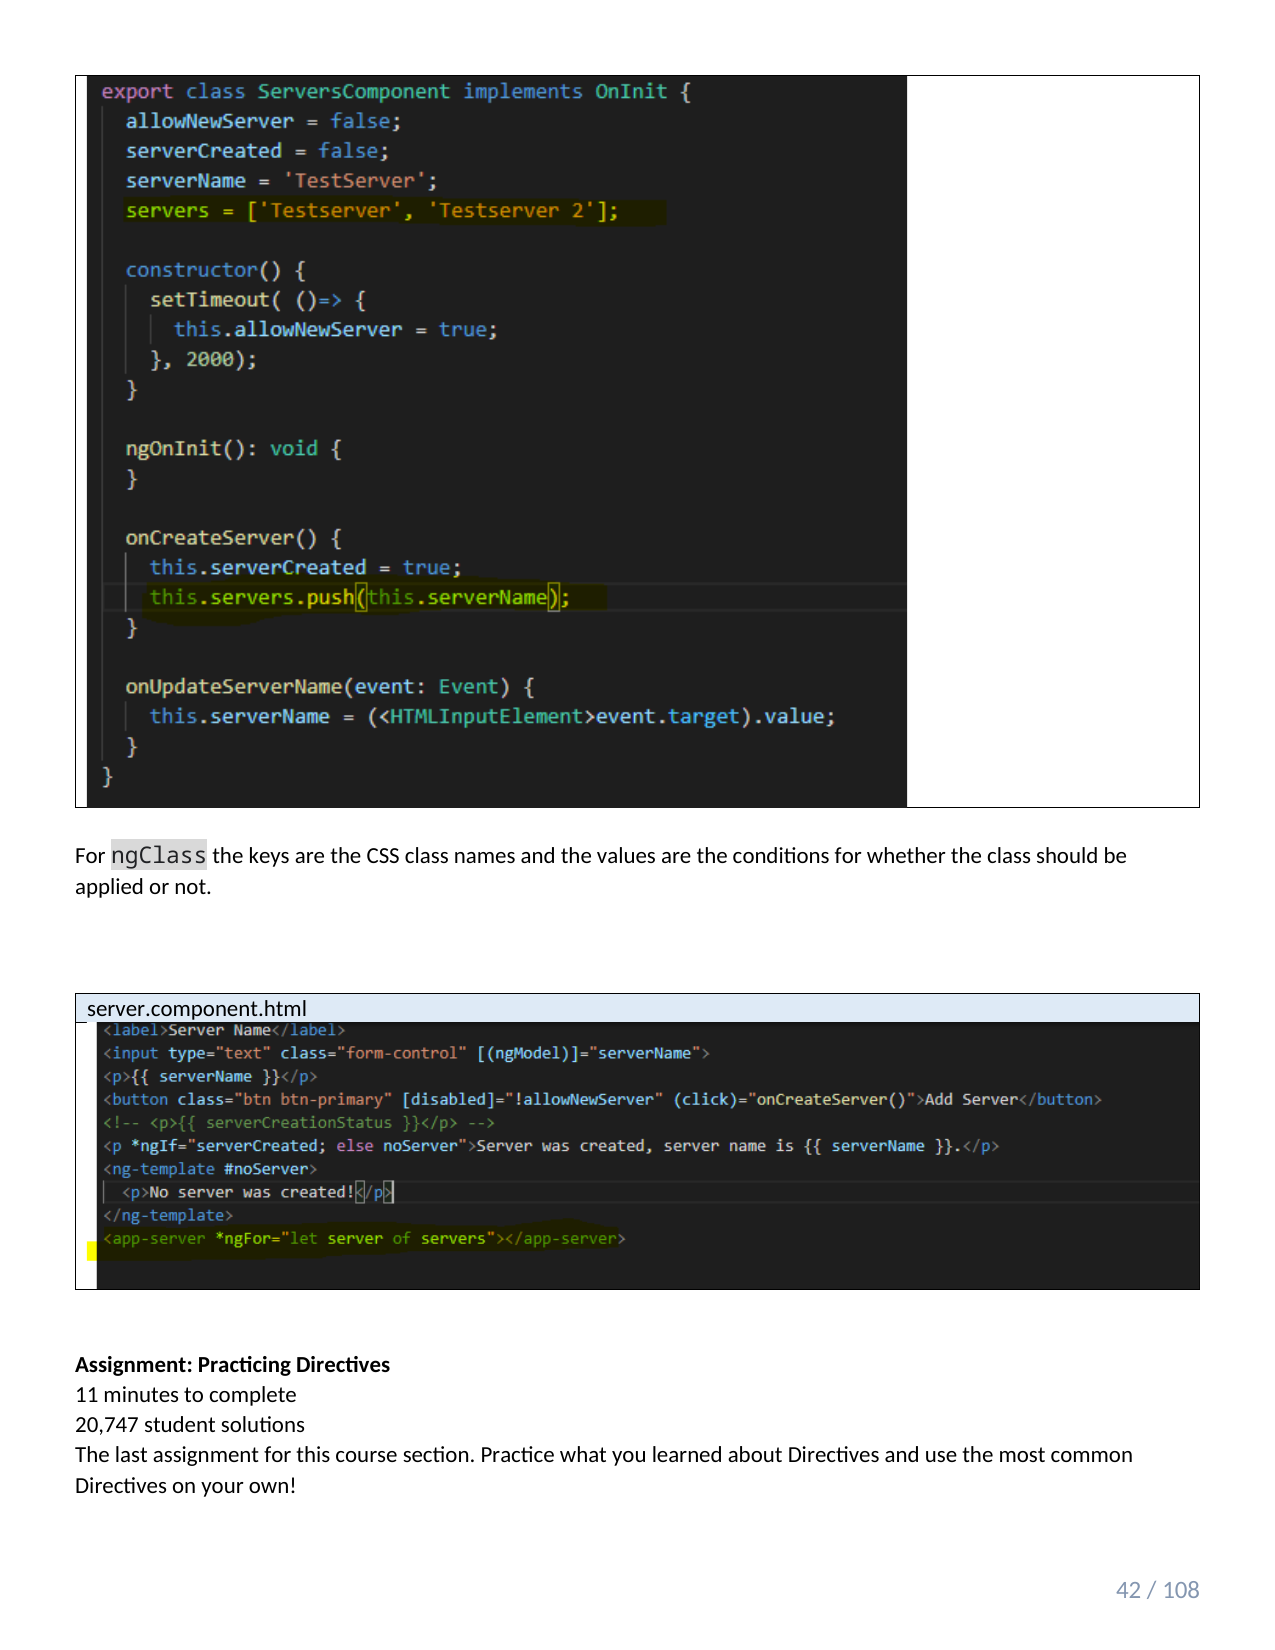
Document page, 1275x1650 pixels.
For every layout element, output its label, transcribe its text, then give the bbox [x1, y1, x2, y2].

table_header server.component.html [76, 994, 1199, 1022]
table_cell [908, 76, 1199, 807]
table_cell [76, 1023, 86, 1288]
picture [86, 1022, 1200, 1289]
table_cell [76, 76, 86, 807]
text For ngClass the keys are the CSS class names and the values are the conditions for whether the class should be applied or not. [75, 838, 1200, 900]
text 11 minutes to complete [75, 1380, 1200, 1408]
text The last assignment for this course section. Practice what you learned about Directives and use the most common Directives on your own! [75, 1441, 1200, 1499]
text Assignment: Practicing Directives [75, 1350, 1200, 1378]
picture [86, 76, 908, 808]
text 20,747 student solutions [75, 1410, 1200, 1438]
